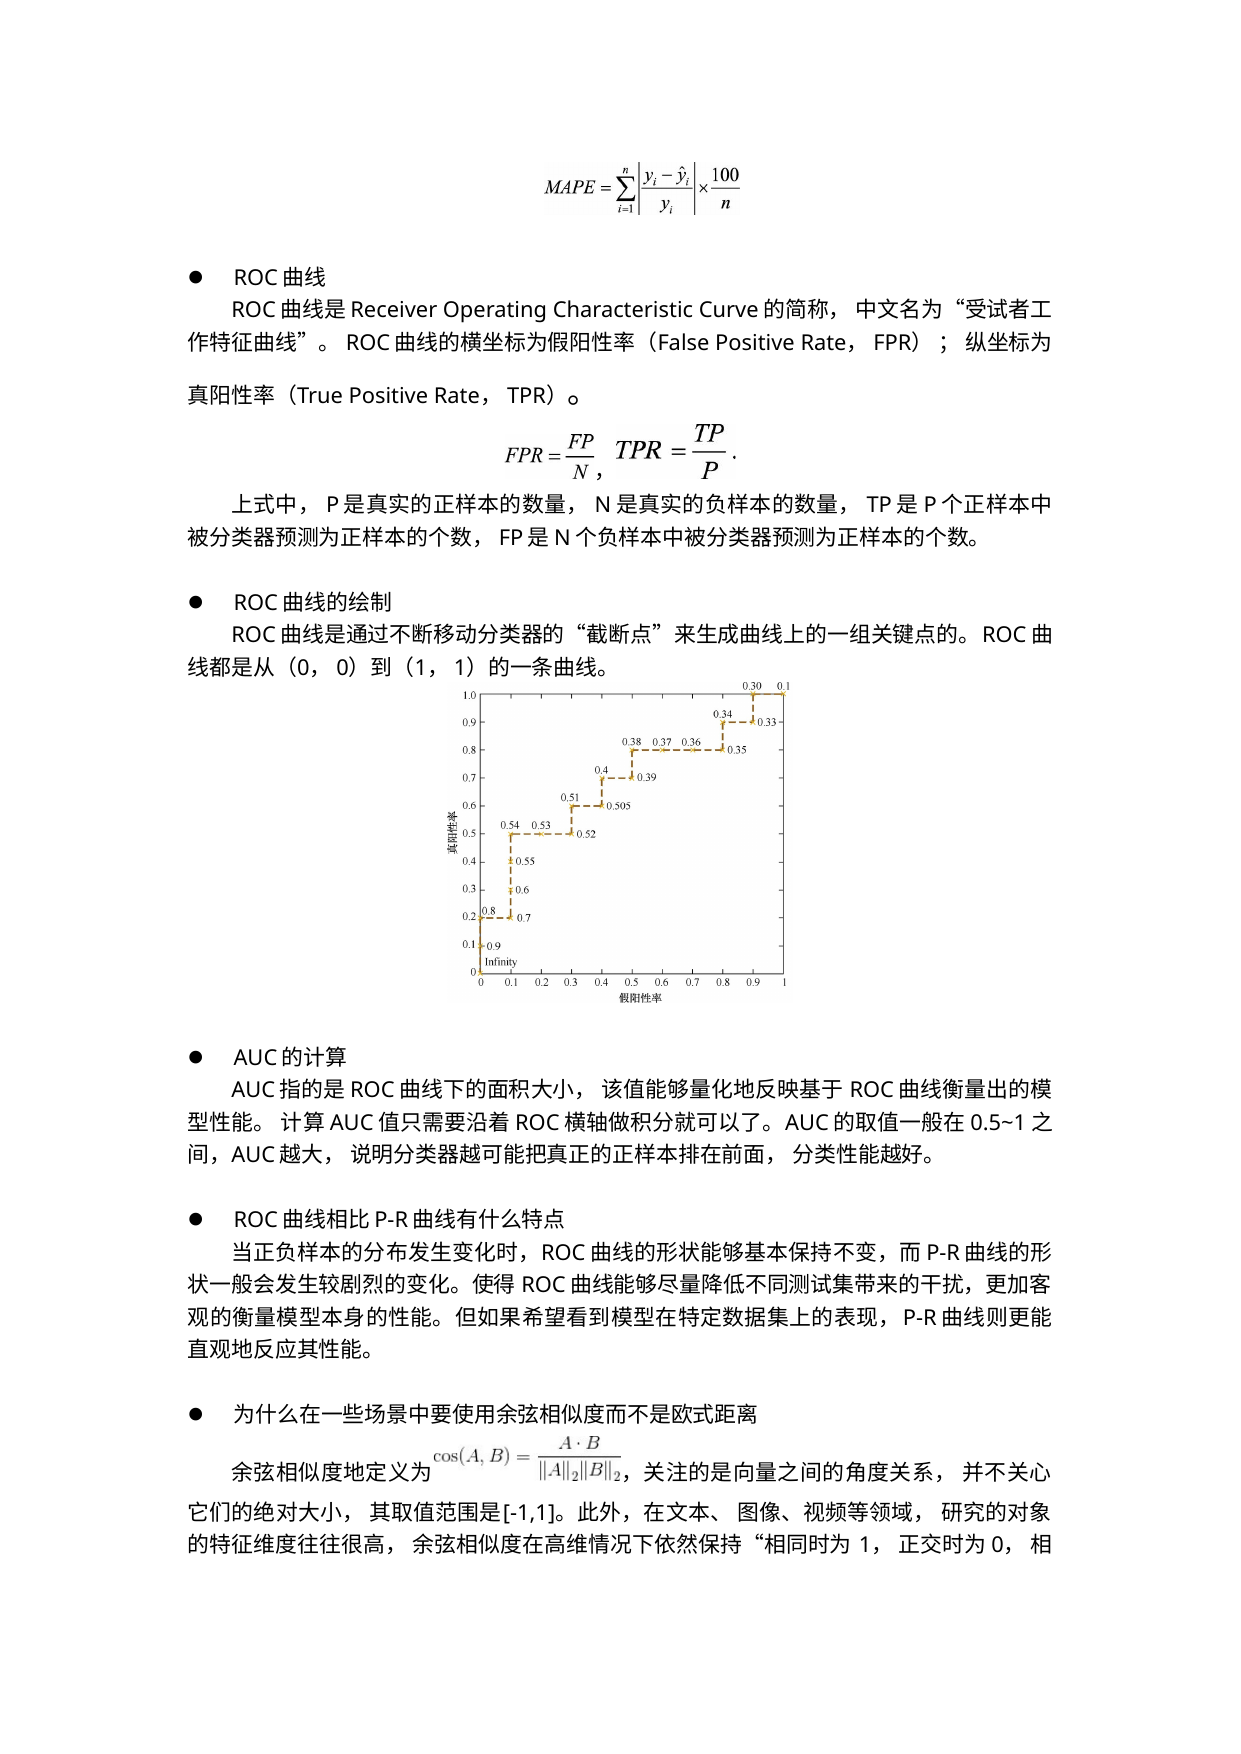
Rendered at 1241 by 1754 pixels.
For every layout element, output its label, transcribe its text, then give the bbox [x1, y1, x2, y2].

picture [504, 434, 595, 479]
list ROC曲线 [187, 259, 1053, 292]
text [187, 1429, 1053, 1559]
text AUC指的是ROC曲线下的面积大小， 该值能够量化地反映基于ROC曲线衡量出的模型性能。 计算AUC值只需要沿着ROC横轴做积分就可以了。AUC的取值一般在0.5~1之间，AUC越大， 说明分类器越可能把真正的正样本排在前面， 分类性能越好。 [187, 1072, 1053, 1169]
text 当正负样本的分布发生变化时，ROC曲线的形状能够基本保持不变，而P-R曲线的形状一般会发生较剧烈的变化。使得ROC曲线能够尽量降低不同测试集带来的干扰，更加客观的衡量模型本身的性能。但如果希望看到模型在特定数据集上的表现，P-R曲线则更能直观地反应其性能。 [187, 1234, 1053, 1364]
picture [616, 424, 736, 479]
picture [544, 162, 740, 215]
list AUC的计算 [187, 1039, 1053, 1072]
text ， [187, 422, 1053, 487]
picture [433, 1436, 621, 1481]
list ROC曲线相比P-R曲线有什么特点 [187, 1202, 1053, 1234]
text ROC曲线是Receiver Operating Characteristic Curve的简称， 中文名为“受试者工作特征曲线”。 ROC曲线的横坐标为假阳性率（False Positive Rate， FPR） ； 纵坐标为真阳性率（True Positive Rate， TPR）。 [187, 292, 1053, 422]
text ROC曲线是通过不断移动分类器的“截断点”来生成曲线上的一组关键点的。ROC曲线都是从（0， 0）到（1， 1）的一条曲线。 [187, 617, 1053, 682]
picture [447, 682, 794, 1003]
list ROC曲线的绘制 [187, 584, 1053, 617]
text 上式中， P是真实的正样本的数量， N是真实的负样本的数量， TP是P个正样本中被分类器预测为正样本的个数， FP是N个负样本中被分类器预测为正样本的个数。 [187, 487, 1053, 552]
list 为什么在一些场景中要使用余弦相似度而不是欧式距离 [187, 1397, 1053, 1429]
